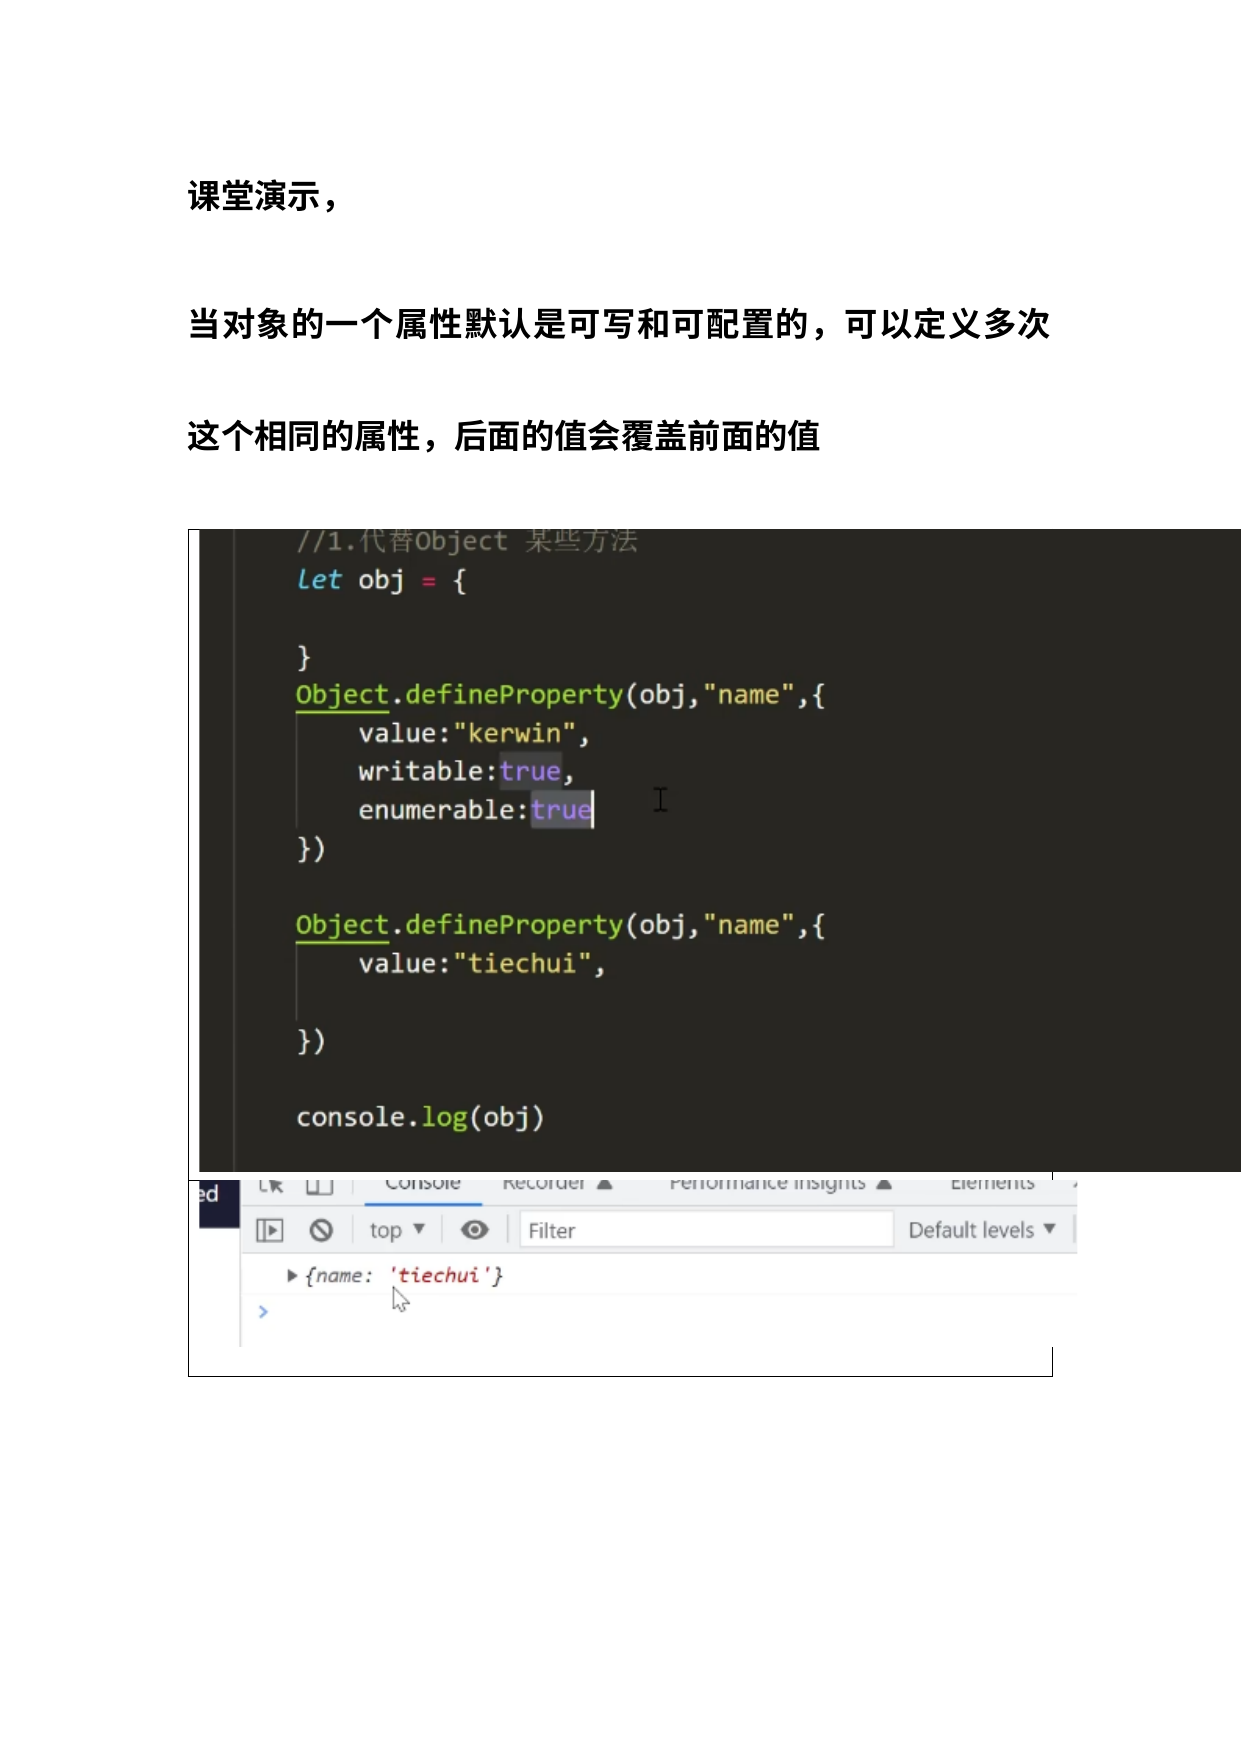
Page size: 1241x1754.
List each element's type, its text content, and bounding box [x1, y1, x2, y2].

table_cell [189, 1181, 1052, 1376]
subtitle 课堂演示， [187, 162, 1053, 227]
picture [199, 1180, 1078, 1347]
subtitle 当对象的一个属性默认是可写和可配置的，可以定义多次这个相同的属性，后面的值会覆盖前面的值 [187, 289, 1053, 467]
picture [199, 529, 1241, 1172]
table_header [189, 530, 1052, 1180]
